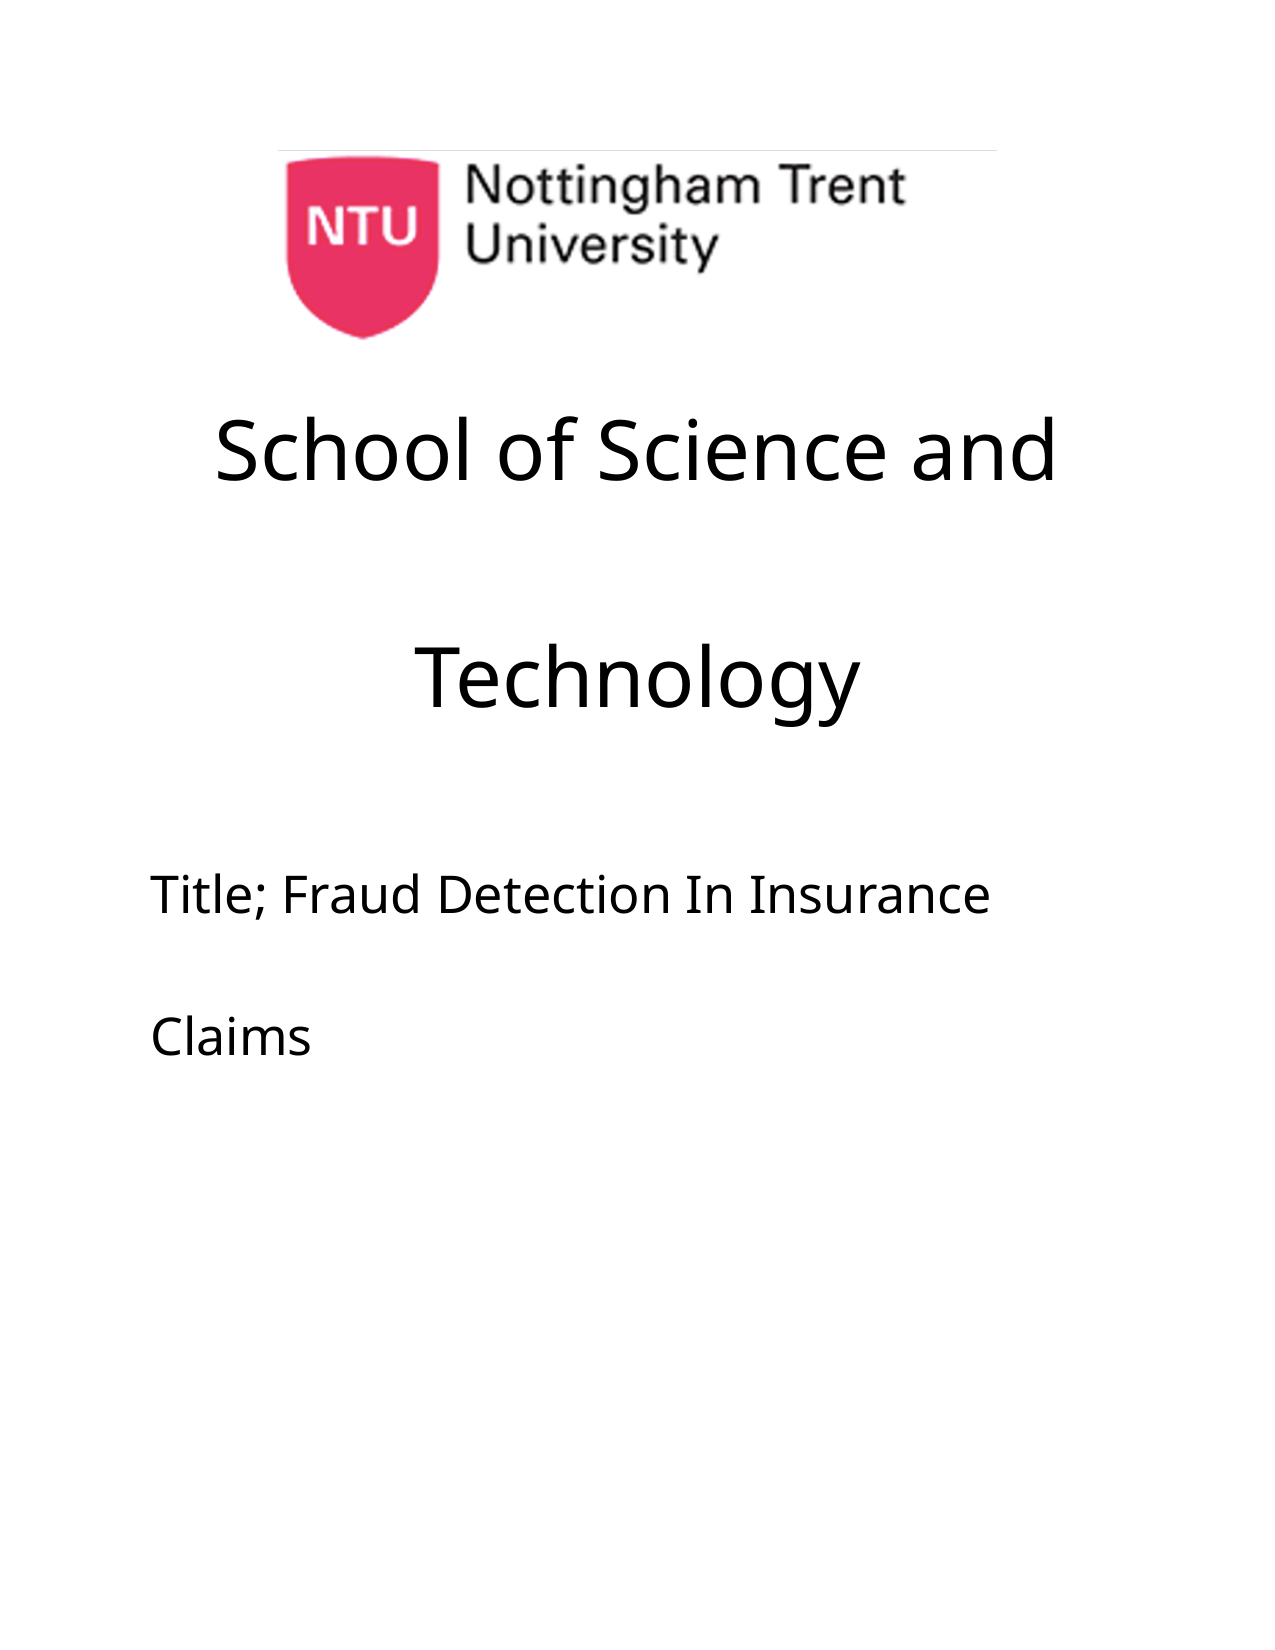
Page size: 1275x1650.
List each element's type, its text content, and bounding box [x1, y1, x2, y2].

picture [277, 150, 998, 345]
text School of Science and Technology [150, 391, 1125, 732]
text Title; Fraud Detection In Insurance Claims [150, 858, 1125, 1071]
